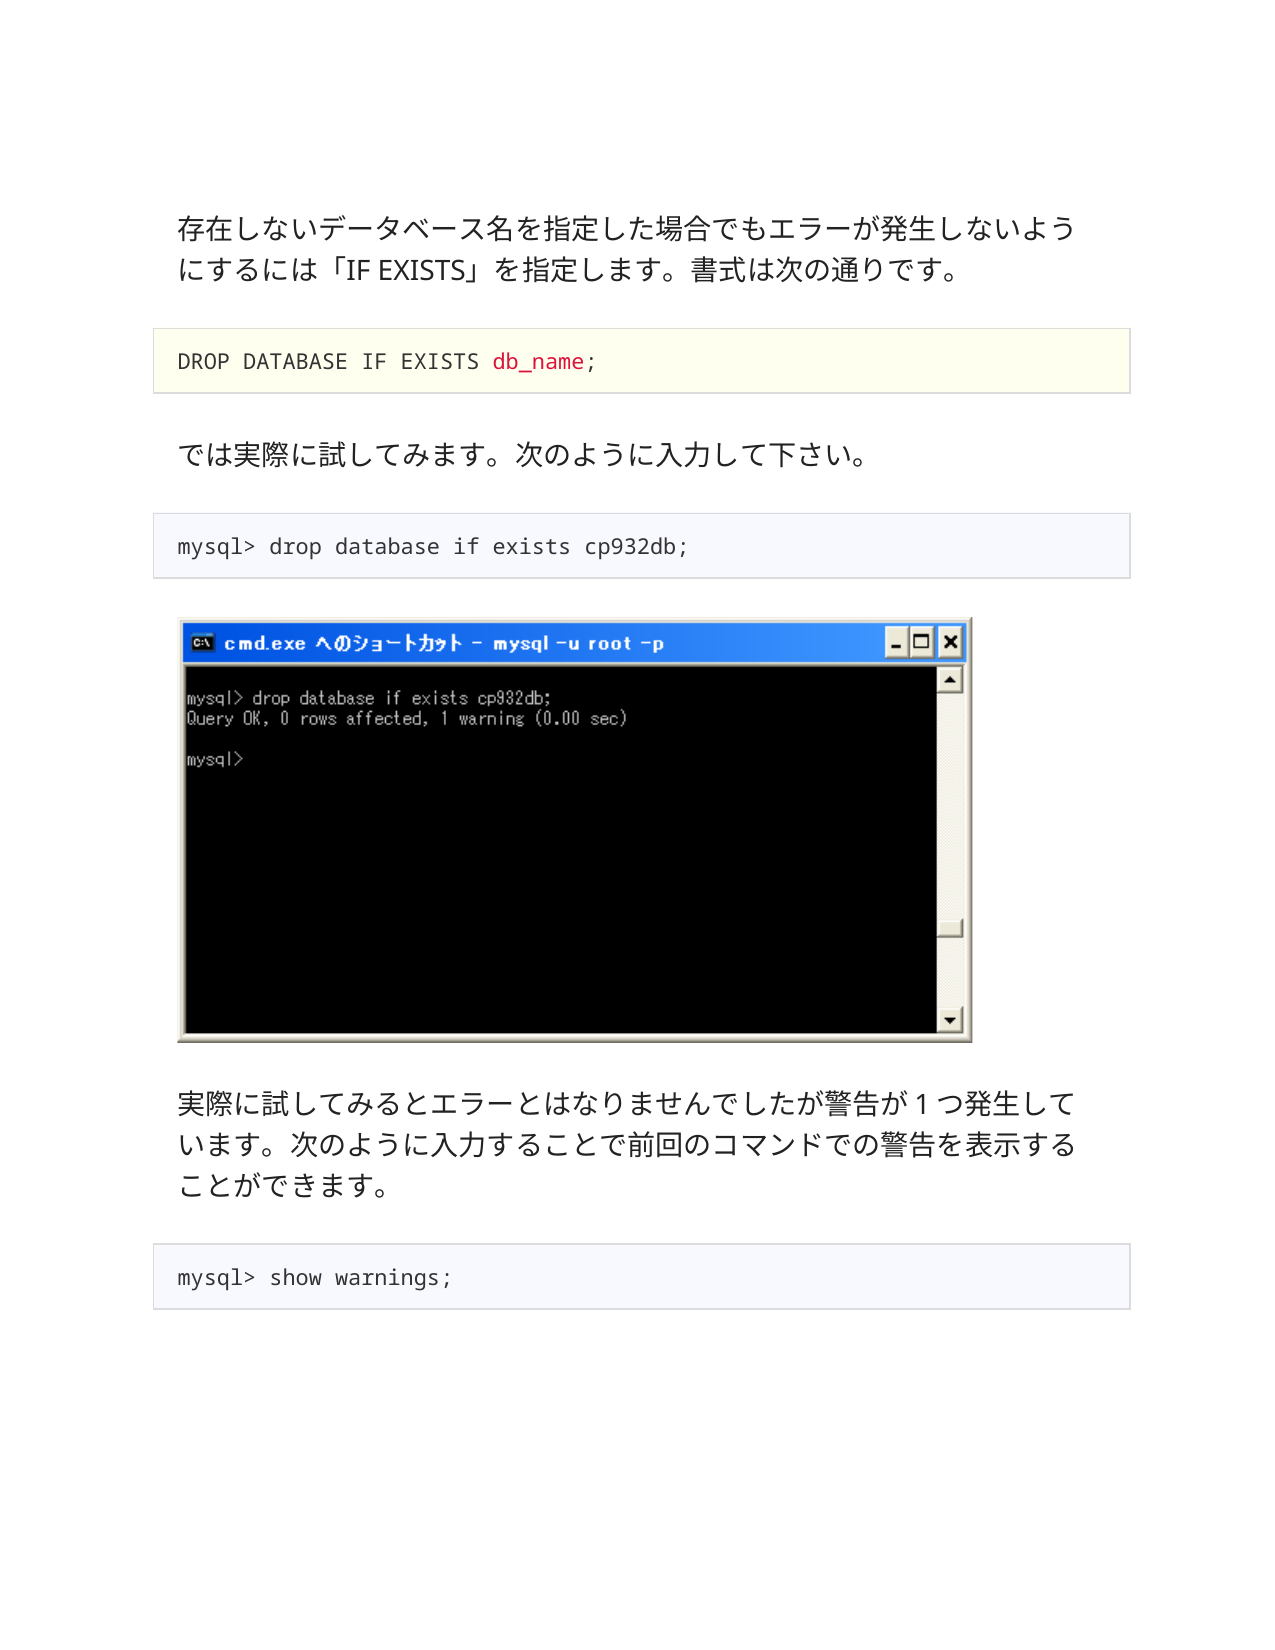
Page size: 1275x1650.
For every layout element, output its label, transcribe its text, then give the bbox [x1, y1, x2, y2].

picture [177, 617, 973, 1043]
text 実際に試してみるとエラーとはなりませんでしたが警告が1つ発生しています。次のように入力することで前回のコマンドでの警告を表示することができます。 [177, 1082, 1098, 1204]
text では実際に試してみます。次のように入力して下さい。 [177, 433, 1098, 473]
text DROP DATABASE IF EXISTS db_name; [154, 329, 1129, 392]
text mysql> drop database if exists cp932db; [154, 514, 1129, 577]
text mysql> show warnings; [154, 1245, 1129, 1308]
text 存在しないデータベース名を指定した場合でもエラーが発生しないようにするには「IF EXISTS」を指定します。書式は次の通りです。 [177, 207, 1098, 288]
